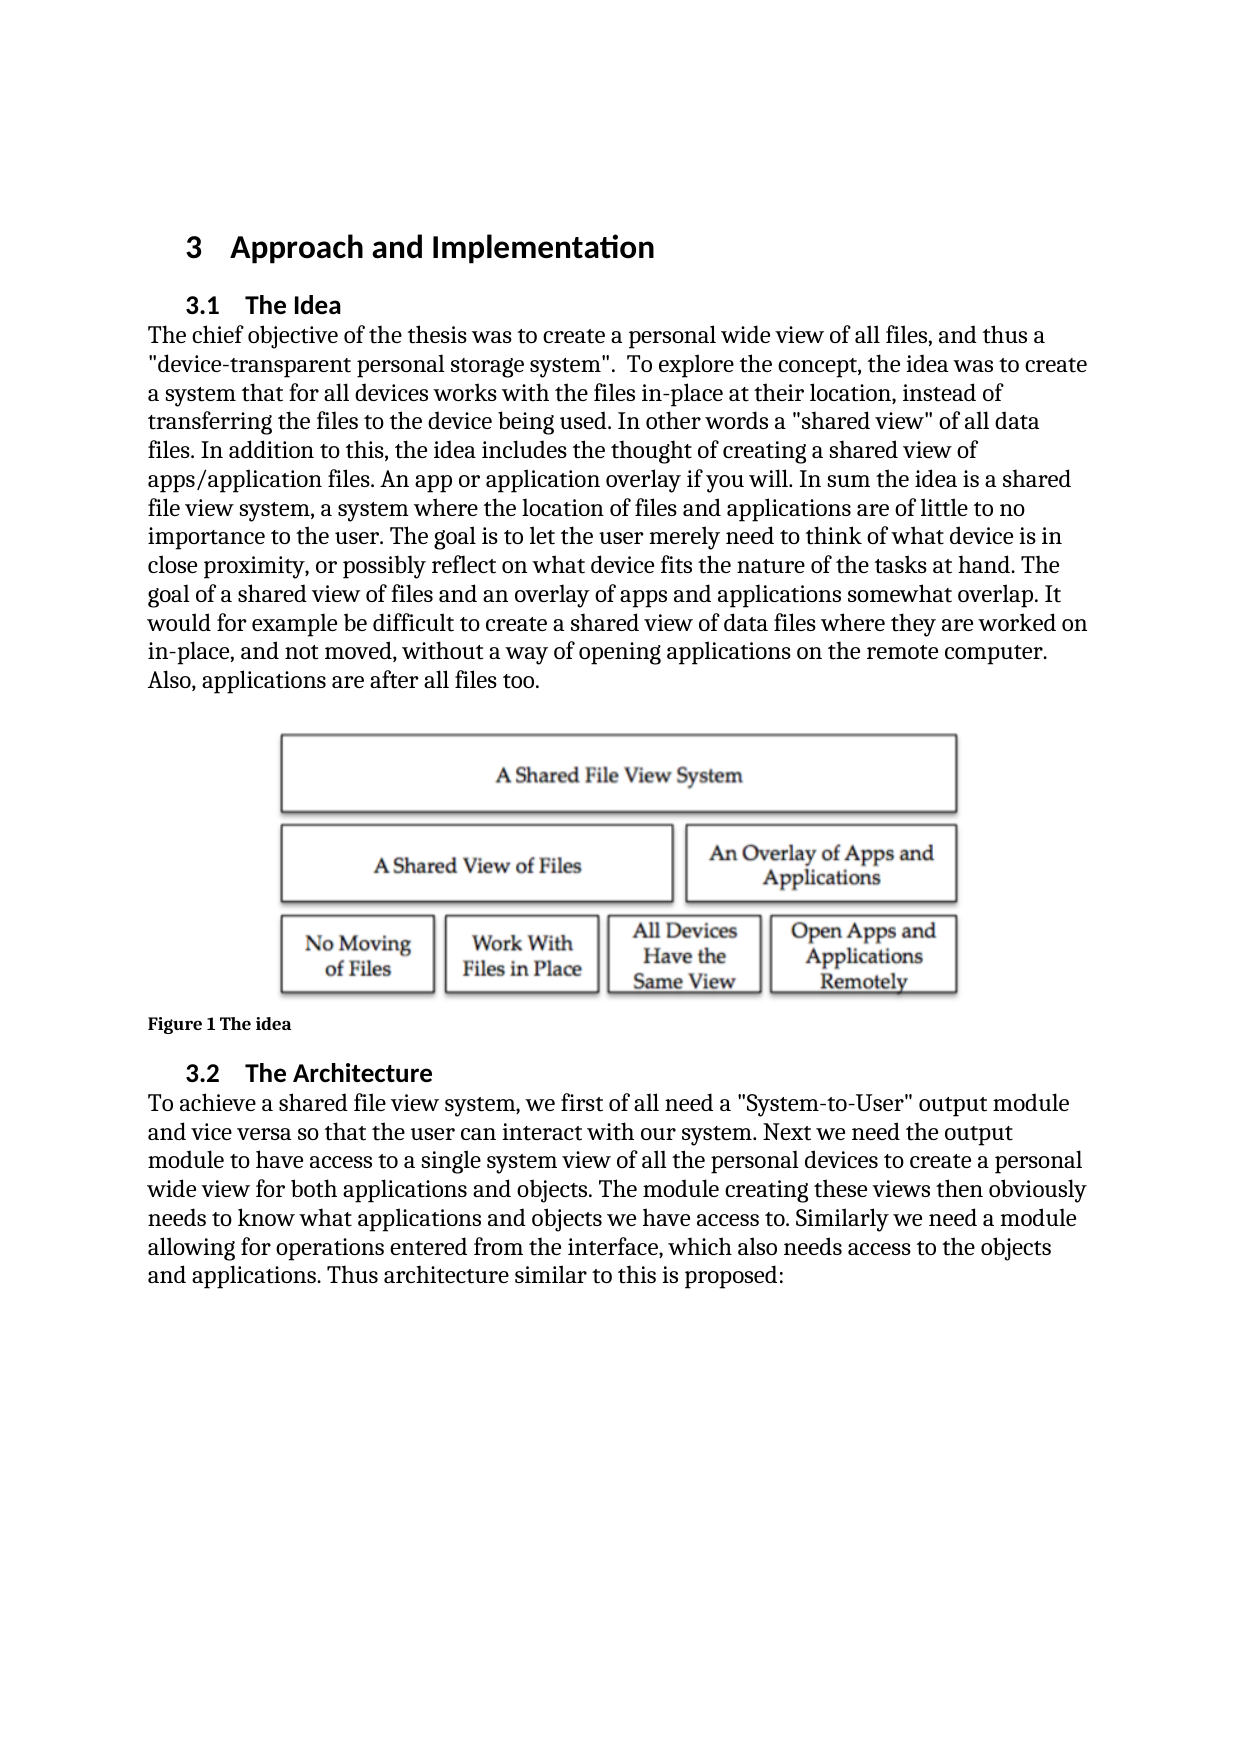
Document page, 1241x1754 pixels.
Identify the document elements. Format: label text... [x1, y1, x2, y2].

text To achieve a shared file view system, we first of all need a "System-to-User" output module and vice versa so that the user can interact with our system. Next we need the output module to have access to a single system view of all the personal devices to create a personal wide view for both applications and objects. The module creating these views then obviously needs to know what applications and objects we have access to. Similarly we need a module allowing for operations entered from the interface, which also needs access to the objects and applications. Thus architecture similar to this is proposed: [148, 1089, 1092, 1290]
picture [265, 723, 975, 1014]
subtitle Approach and Implementation [185, 226, 1092, 267]
text Figure 1 The idea [148, 1013, 1092, 1035]
text The chief objective of the thesis was to create a personal wide view of all files, and thus a "device-transparent personal storage system". To explore the concept, the idea was to create a system that for all devices works with the files in-place at their location, instead of transferring the files to the device being used. In other words a "shared view" of all data files. In addition to this, the idea includes the thought of creating a shared view of apps/application files. An app or application overlay if you will. In sum the idea is a shared file view system, a system where the location of files and applications are of little to no importance to the user. The goal is to let the user merely need to think of what device is in close proximity, or possibly reflect on what device fits the nature of the tasks at hand. The goal of a shared view of files and an overlay of apps and applications somewhat overlap. It would for example be difficult to create a shared view of data files where they are worked on in-place, and not moved, without a way of opening applications on the remote computer. Also, applications are after all files too. [148, 321, 1092, 695]
subtitle The Idea [185, 288, 1092, 321]
subtitle The Architecture [185, 1056, 1092, 1089]
